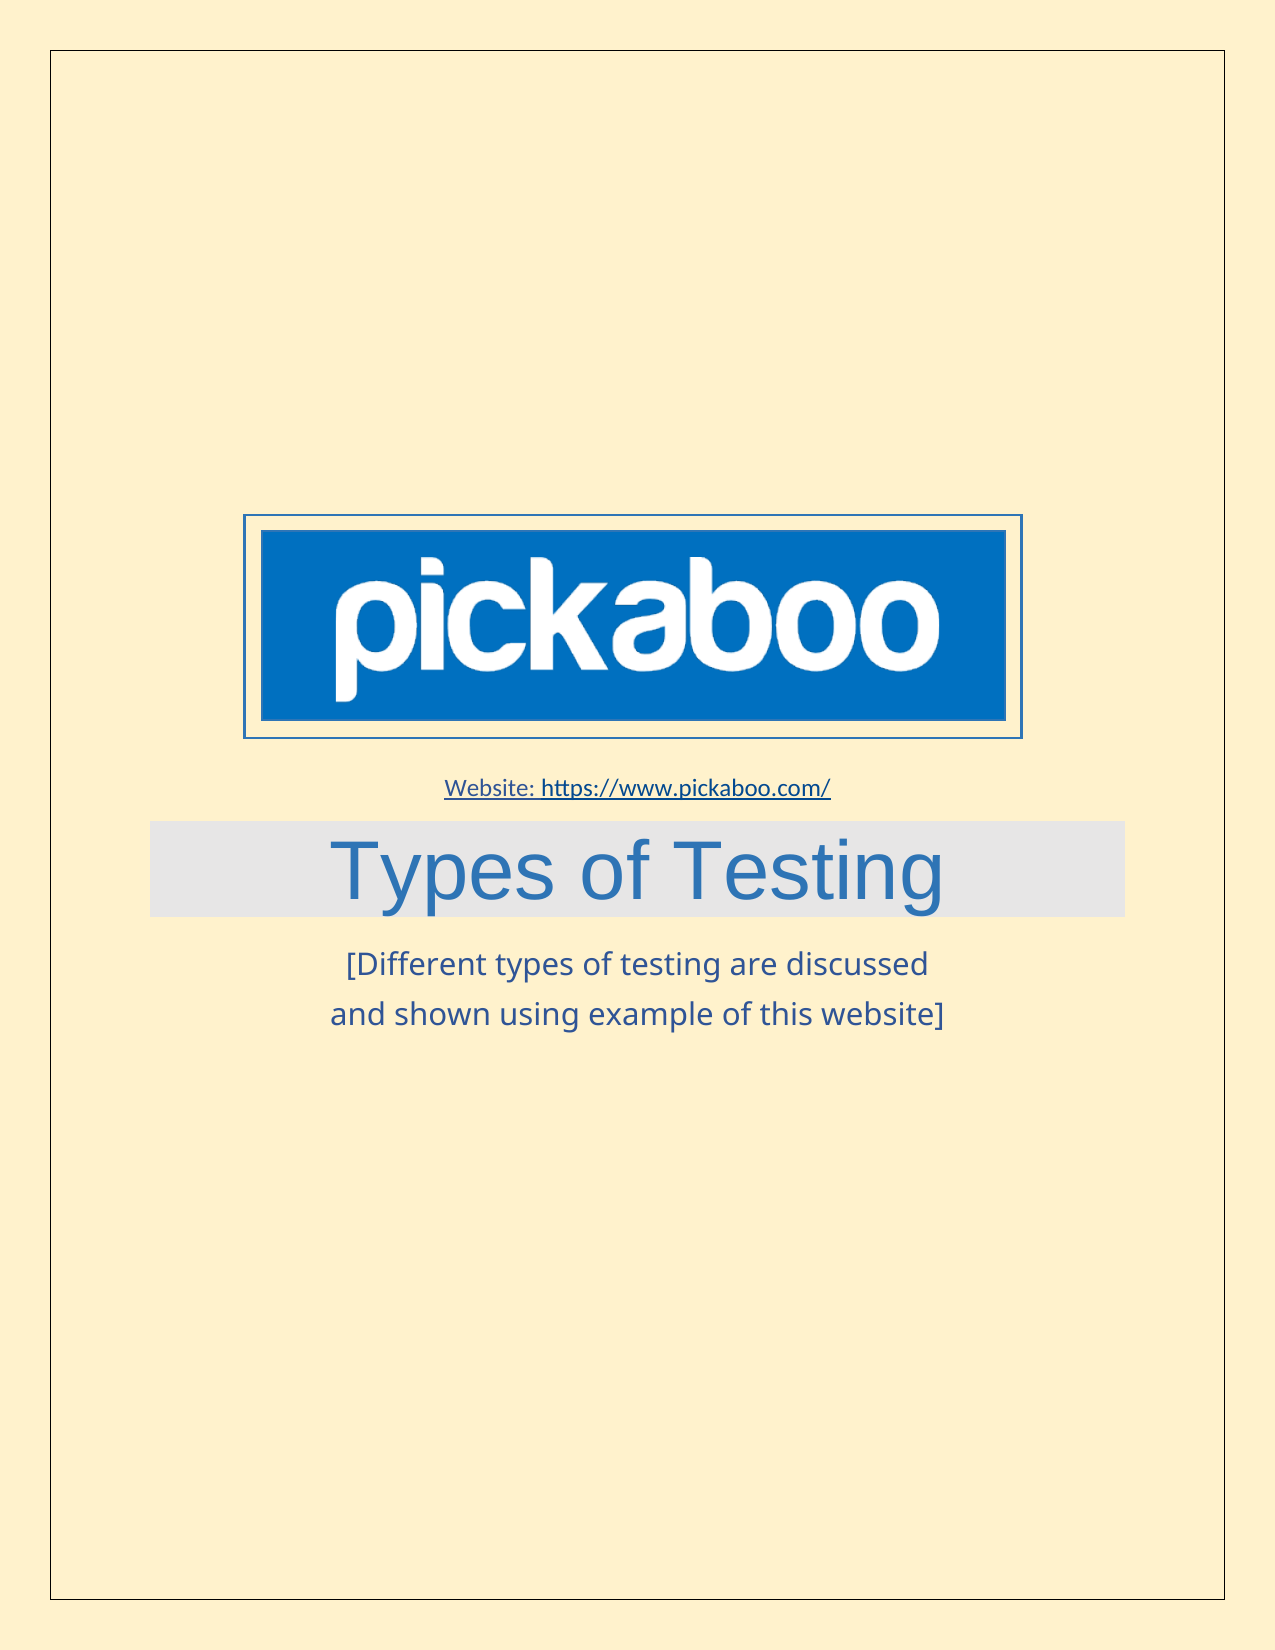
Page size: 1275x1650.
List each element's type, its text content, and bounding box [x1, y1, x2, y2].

subtitle [Different types of testing are discussed [150, 942, 1125, 984]
subtitle and shown using example of this website] [150, 992, 1125, 1034]
text Website: https://www.pickaboo.com/ [150, 772, 1125, 802]
picture [335, 557, 940, 704]
text Types of Testing [150, 821, 1125, 917]
